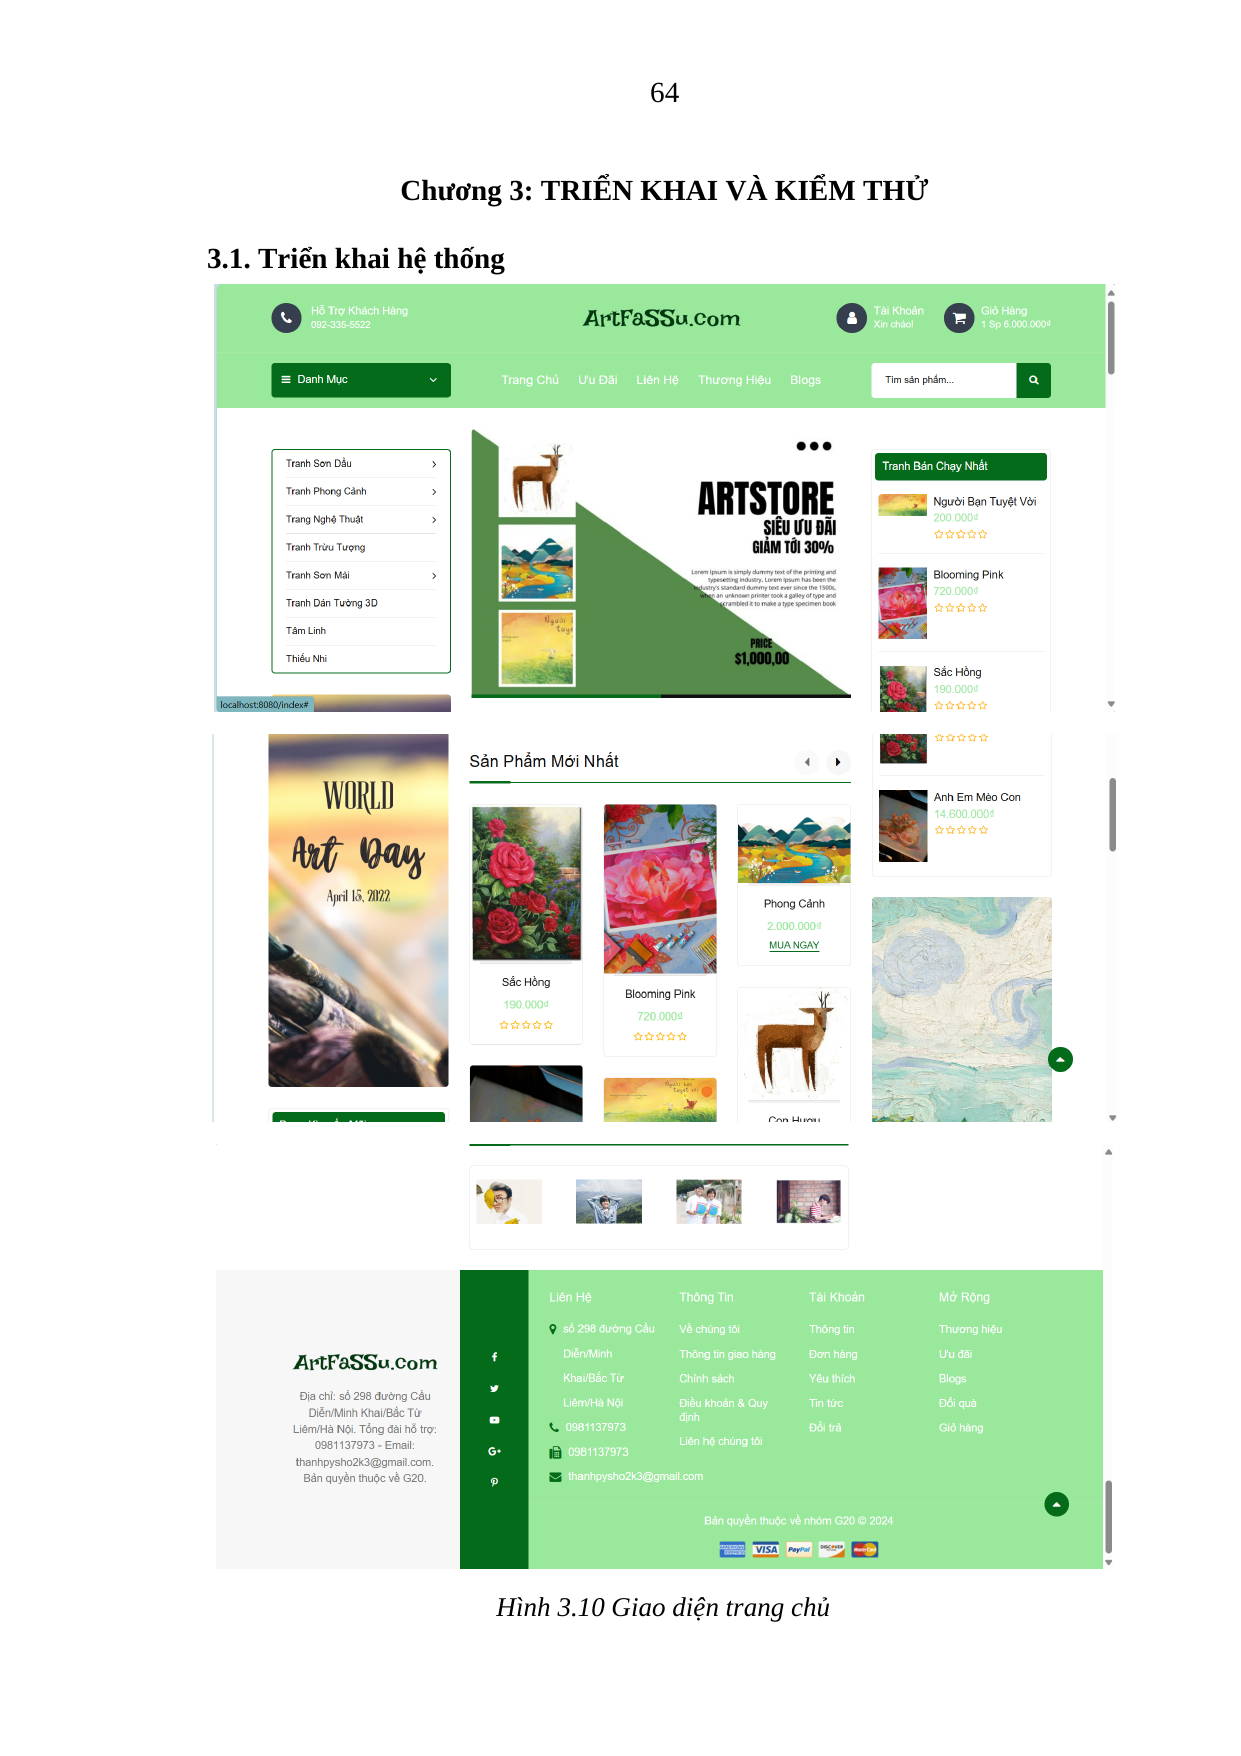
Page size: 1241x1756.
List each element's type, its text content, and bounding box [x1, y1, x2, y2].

subtitle 3.1. Triển khai hệ thống [207, 241, 1122, 275]
picture [214, 284, 1115, 712]
picture [216, 1144, 1113, 1569]
picture [212, 734, 1117, 1122]
subtitle Chương 3: TRIỂN KHAI VÀ KIỂM THỬ [207, 173, 1122, 206]
